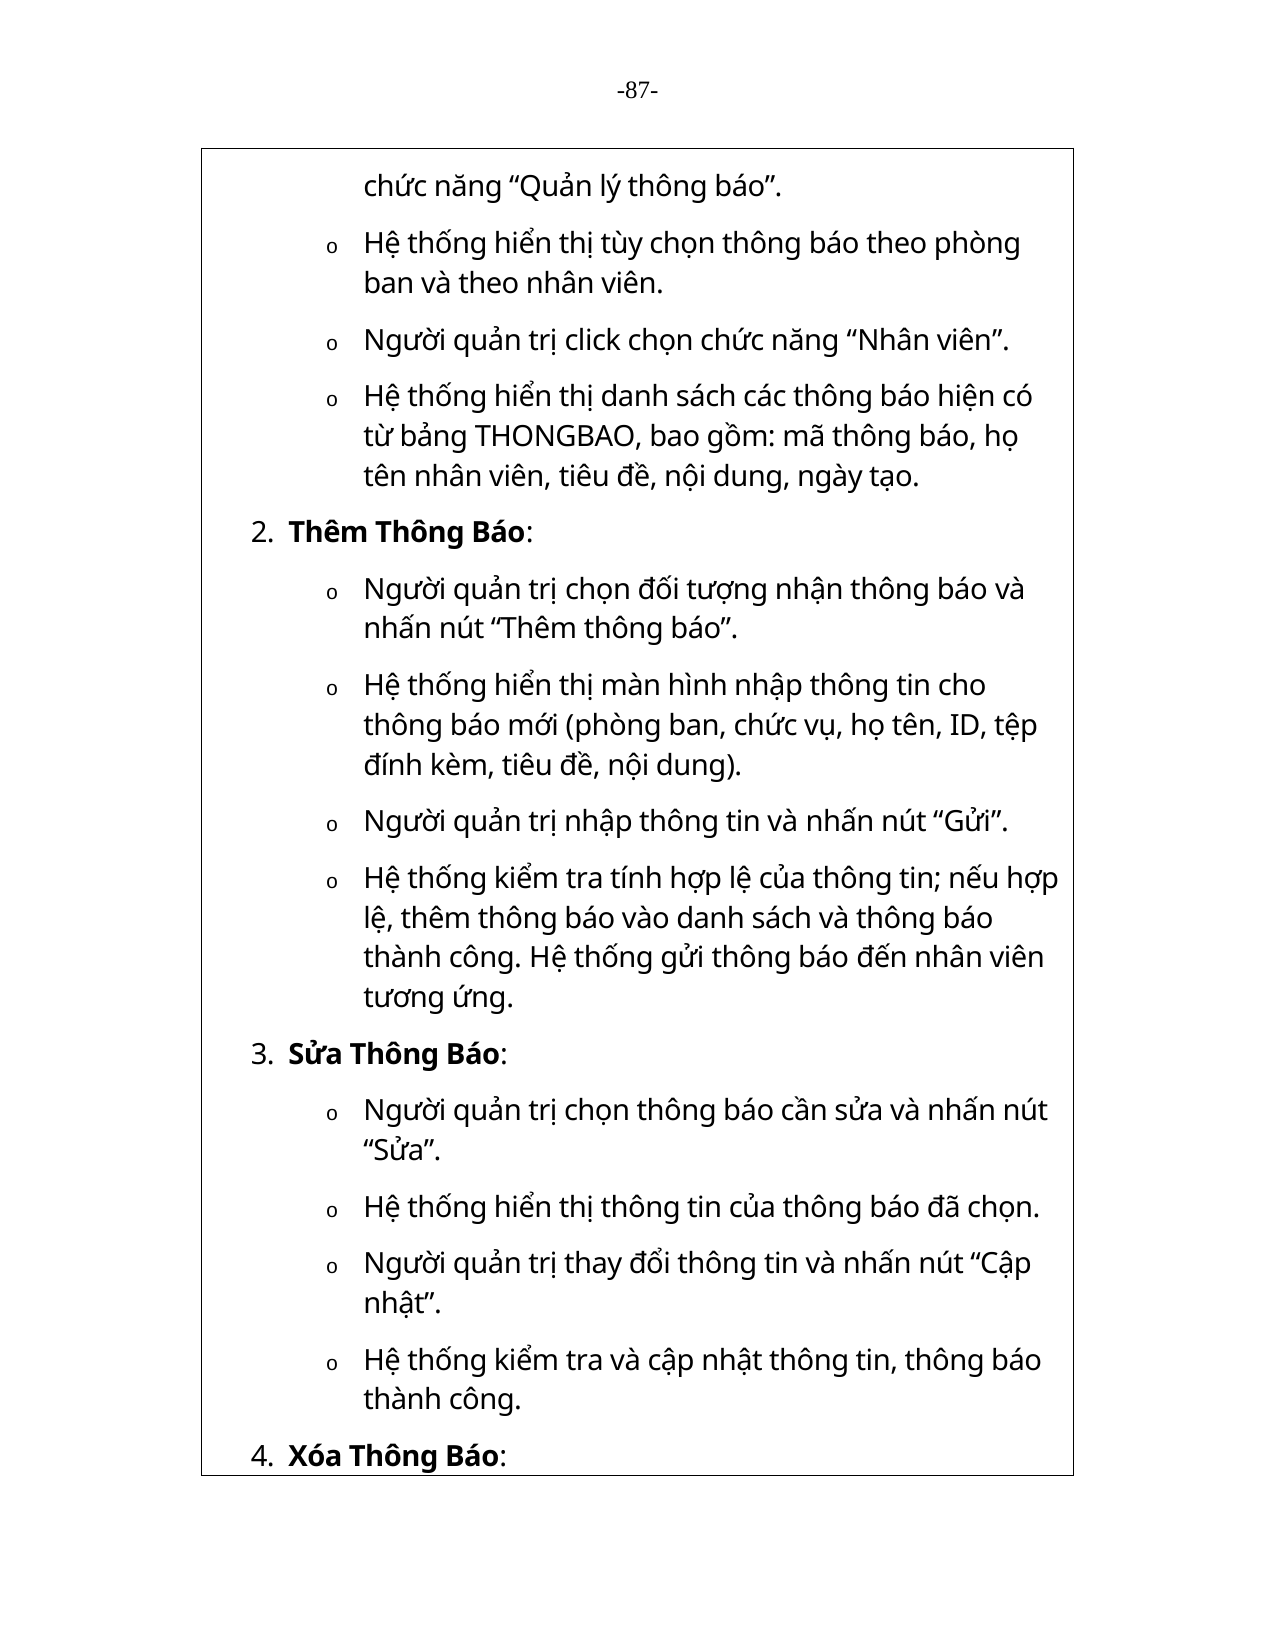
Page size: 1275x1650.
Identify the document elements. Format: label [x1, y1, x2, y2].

table_header [202, 149, 1073, 1475]
